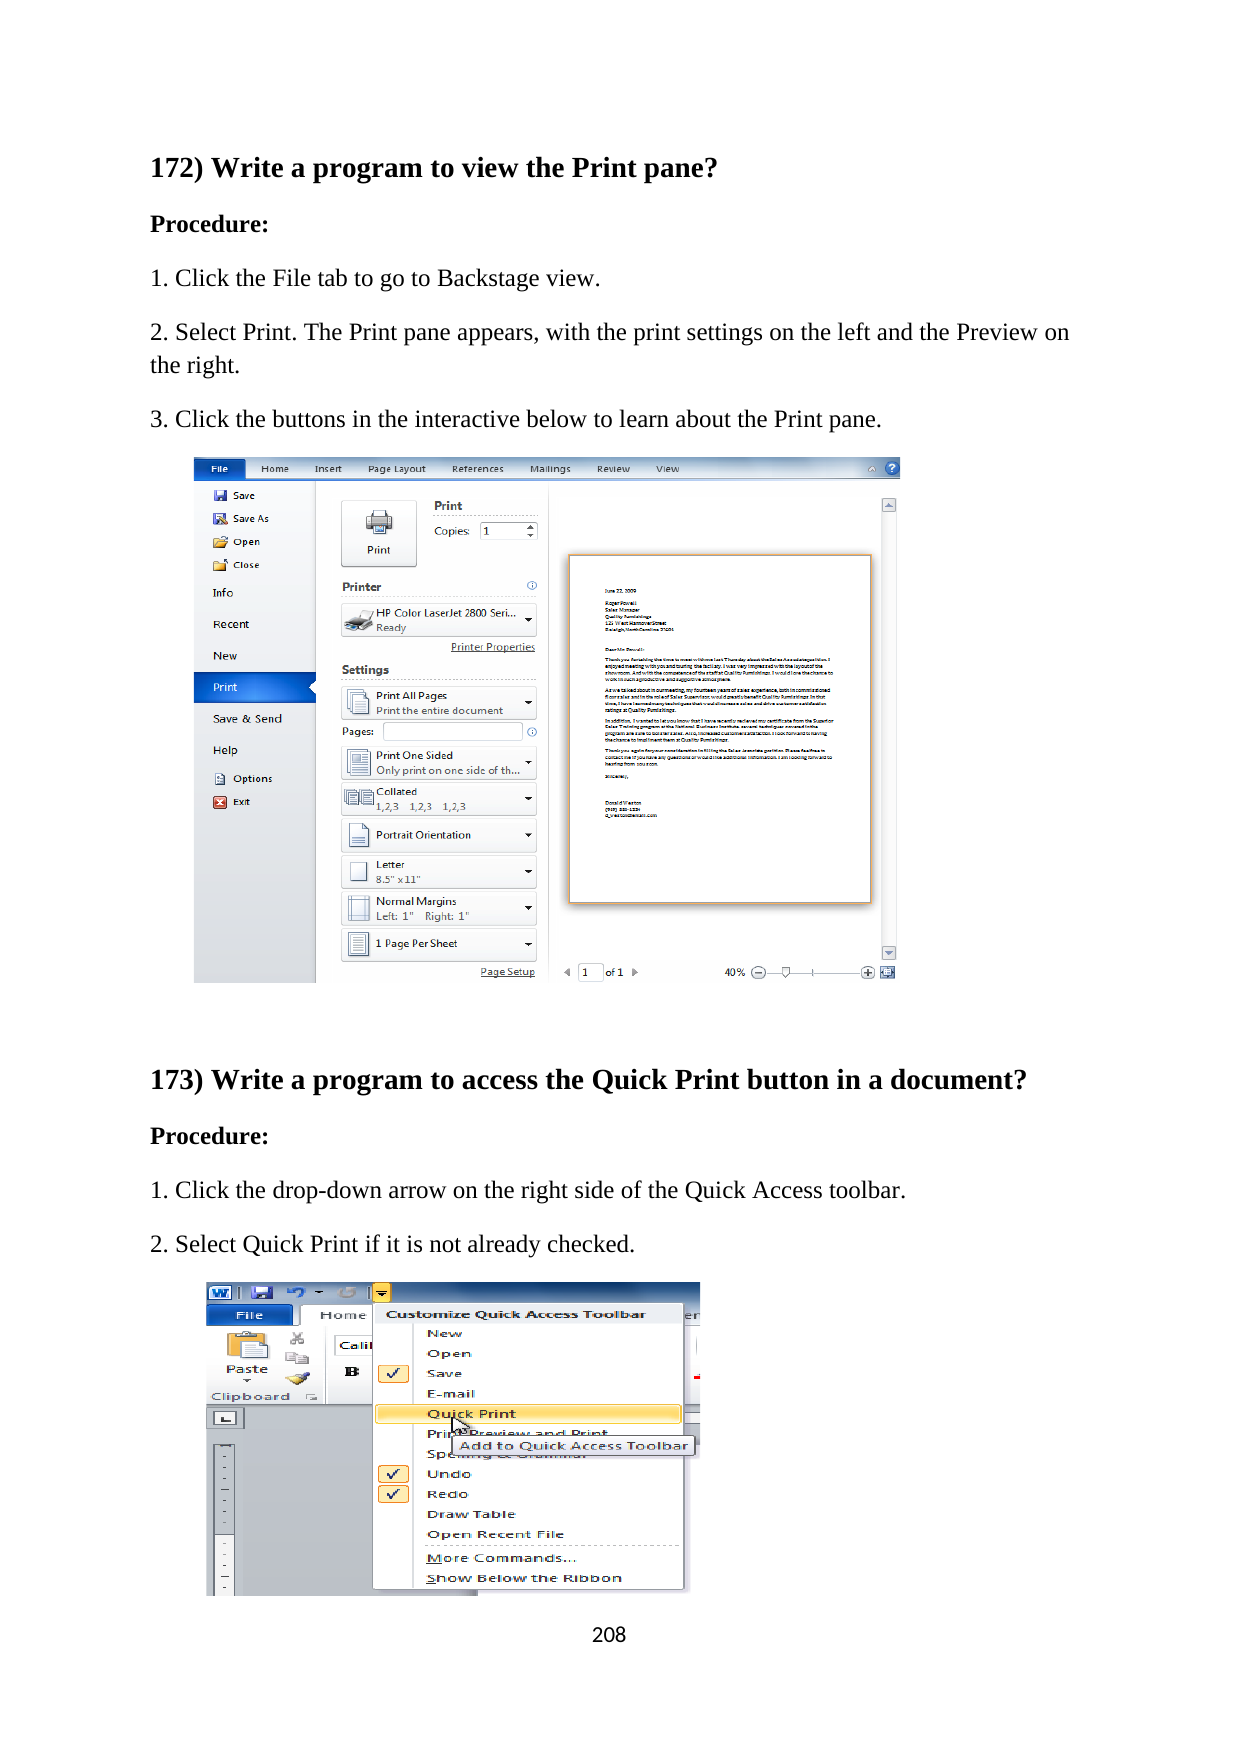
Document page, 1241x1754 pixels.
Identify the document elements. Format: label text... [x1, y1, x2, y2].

text 173) Write a program to access the Quick Print button in a document? [150, 1062, 1090, 1095]
text 172) Write a program to view the Print pane? [150, 150, 1090, 183]
text 3. Click the buttons in the interactive below to learn about the Print pane. [150, 404, 1090, 433]
text Procedure: [150, 1121, 1090, 1150]
text Procedure: [150, 209, 1090, 238]
picture [193, 457, 901, 983]
text 1. Click the drop-down arrow on the right side of the Quick Access toolbar. [150, 1175, 1090, 1204]
text 2. Select Quick Print if it is not already checked. [150, 1229, 1090, 1258]
text 2. Select Print. The Print pane appears, with the print settings on the left and the Preview on the right. [150, 317, 1090, 379]
picture [206, 1282, 700, 1596]
text 1. Click the File tab to go to Backstage view. [150, 263, 1090, 292]
